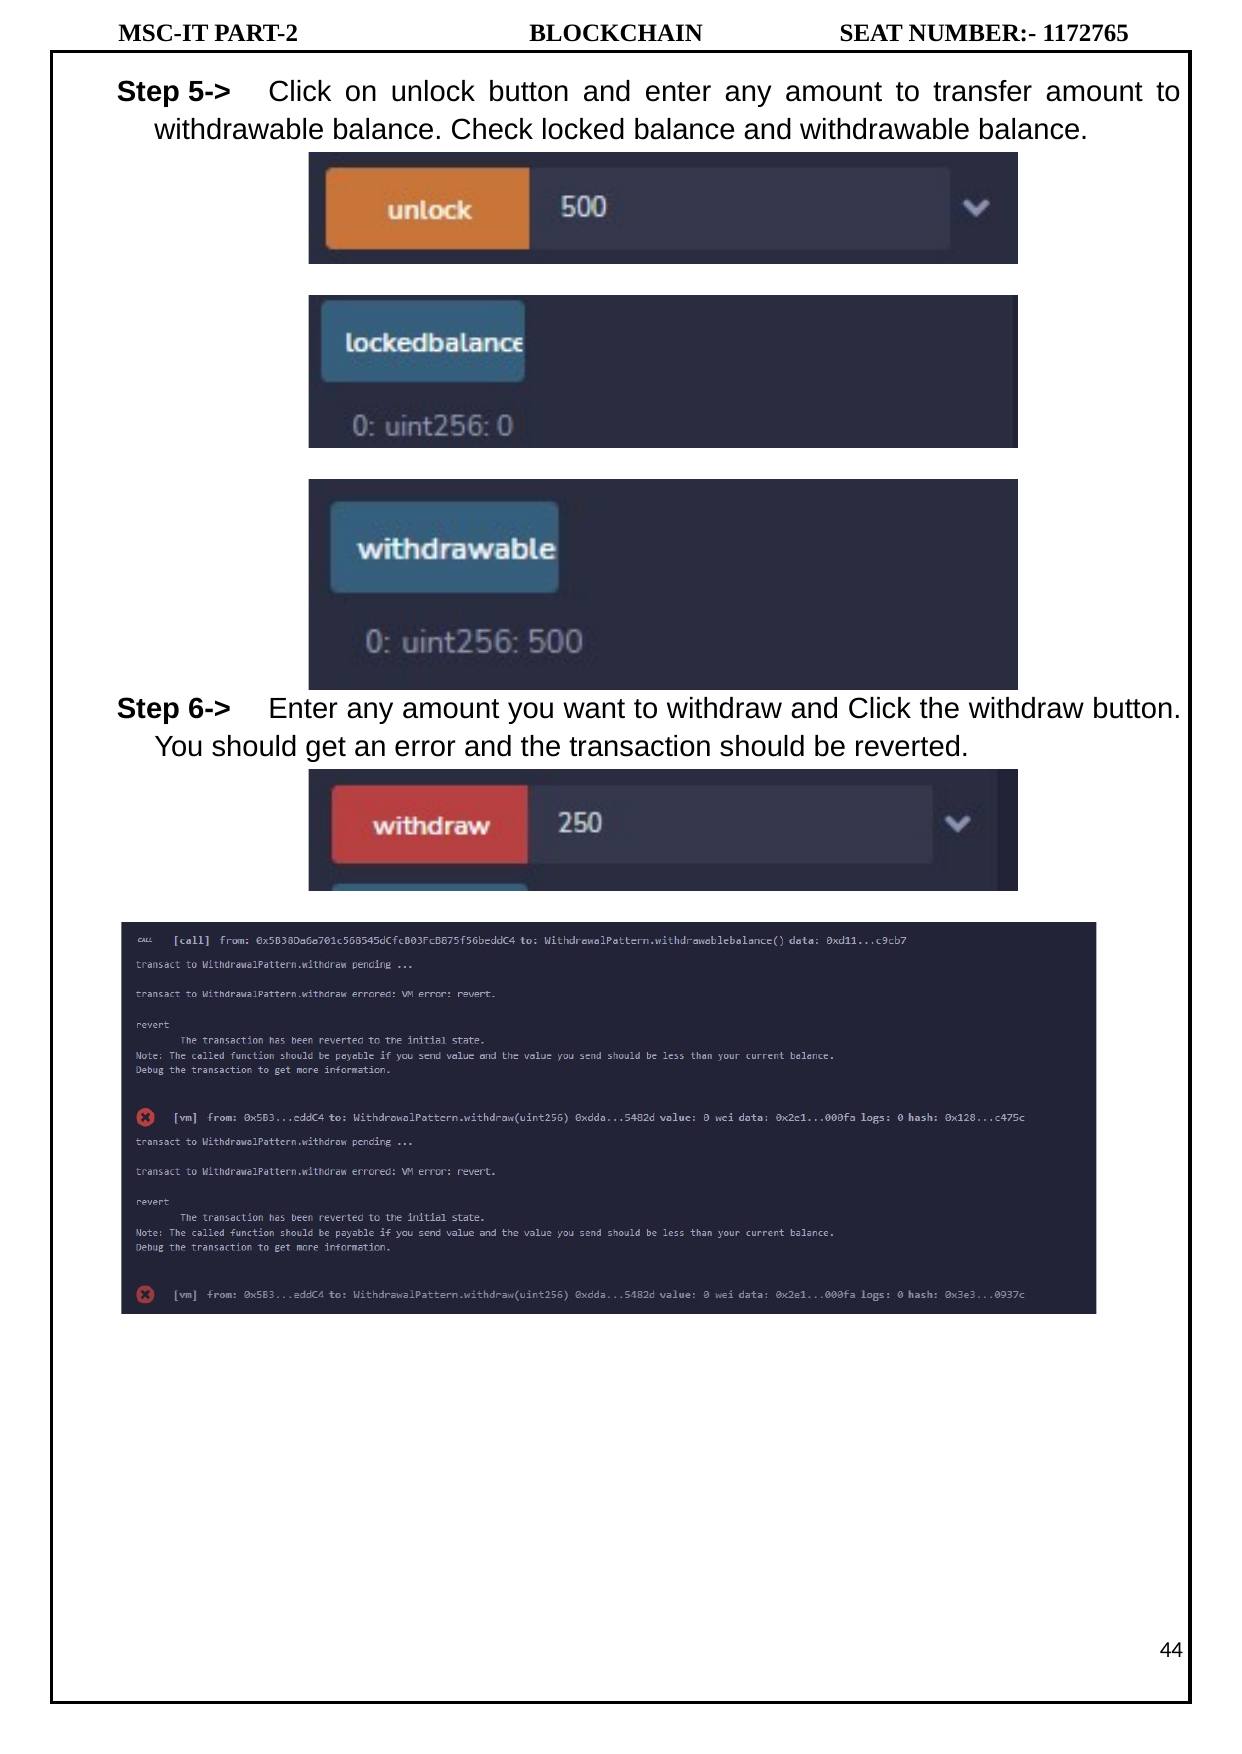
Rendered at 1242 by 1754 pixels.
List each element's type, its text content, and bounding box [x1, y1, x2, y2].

picture [121, 922, 1097, 1314]
text Step 6-> Enter any amount you want to withdraw and Click the withdraw button. You should get an error and the transaction should be reverted. [117, 691, 1183, 762]
picture [308, 769, 1018, 891]
text Step 5-> Click on unlock button and enter any amount to transfer amount to withdrawable balance. Check locked balance and withdrawable balance. [117, 74, 1183, 145]
picture [308, 295, 1018, 448]
picture [308, 479, 1018, 690]
picture [308, 152, 1018, 264]
